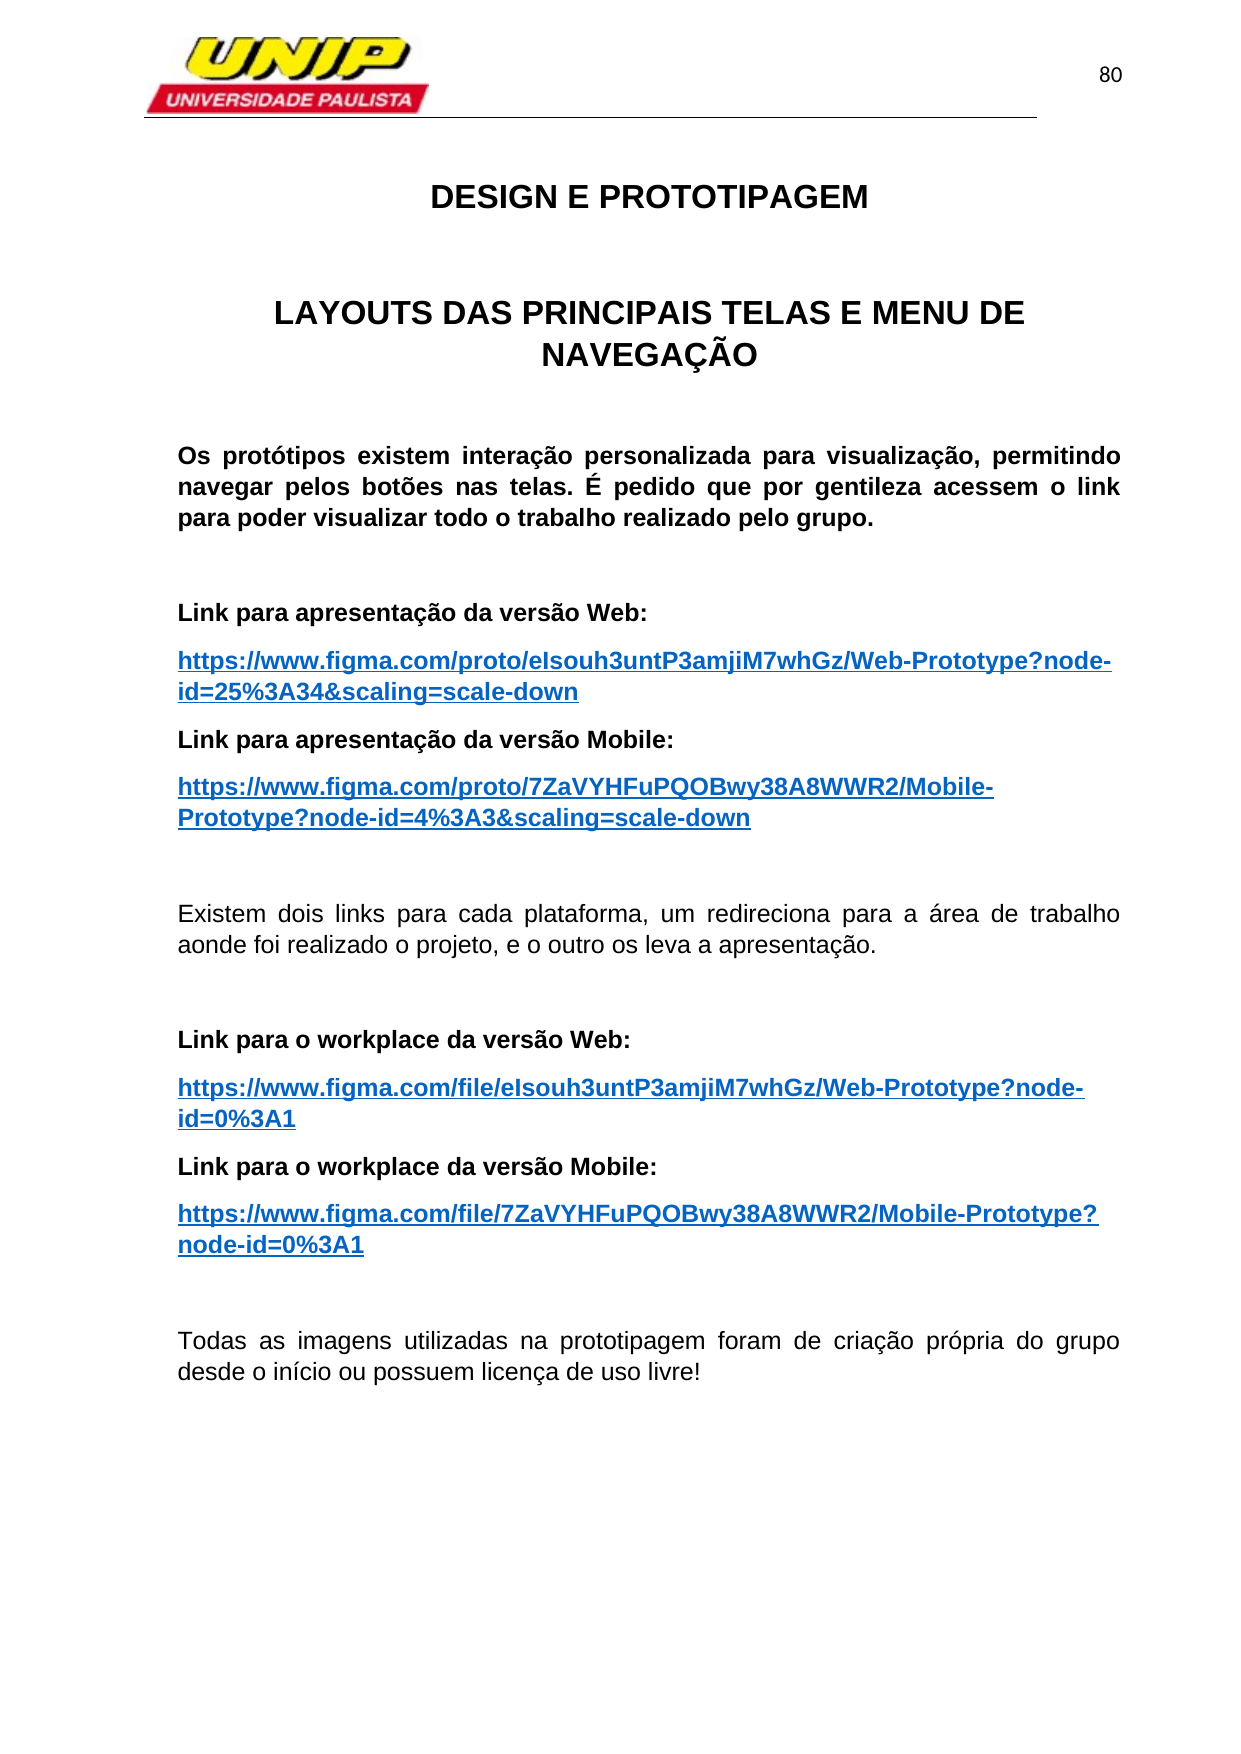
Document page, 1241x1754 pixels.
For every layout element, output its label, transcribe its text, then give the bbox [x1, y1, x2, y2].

picture [146, 37, 429, 114]
text Todas as imagens utilizadas na prototipagem foram de criação própria do grupo desde o início ou possuem licença de uso livre! [177, 1326, 1122, 1386]
text https://www.figma.com/file/eIsouh3untP3amjiM7whGz/Web-Prototype?node-id=0%3A1 [177, 1073, 1122, 1133]
text Os protótipos existem interação personalizada para visualização, permitindo navegar pelos botões nas telas. É pedido que por gentileza acessem o link para poder visualizar todo o trabalho realizado pelo grupo. [177, 441, 1122, 532]
text Link para o workplace da versão Web: [177, 1025, 1122, 1054]
text Link para apresentação da versão Mobile: [177, 725, 1122, 753]
text https://www.figma.com/proto/eIsouh3untP3amjiM7whGz/Web-Prototype?node-id=25%3A34&scaling=scale-down [177, 646, 1122, 706]
text Link para apresentação da versão Web: [177, 598, 1122, 627]
text DESIGN E PROTOTIPAGEM [177, 177, 1122, 216]
text https://www.figma.com/file/7ZaVYHFuPQOBwy38A8WWR2/Mobile-Prototype?node-id=0%3A1 [177, 1199, 1122, 1259]
text Existem dois links para cada plataforma, um redireciona para a área de trabalho aonde foi realizado o projeto, e o outro os leva a apresentação. [177, 899, 1122, 959]
text LAYOUTS DAS PRINCIPAIS TELAS E MENU DE NAVEGAÇÃO [177, 293, 1122, 373]
text https://www.figma.com/proto/7ZaVYHFuPQOBwy38A8WWR2/Mobile-Prototype?node-id=4%3A3&scaling=scale-down [177, 772, 1122, 832]
text Link para o workplace da versão Mobile: [177, 1152, 1122, 1181]
